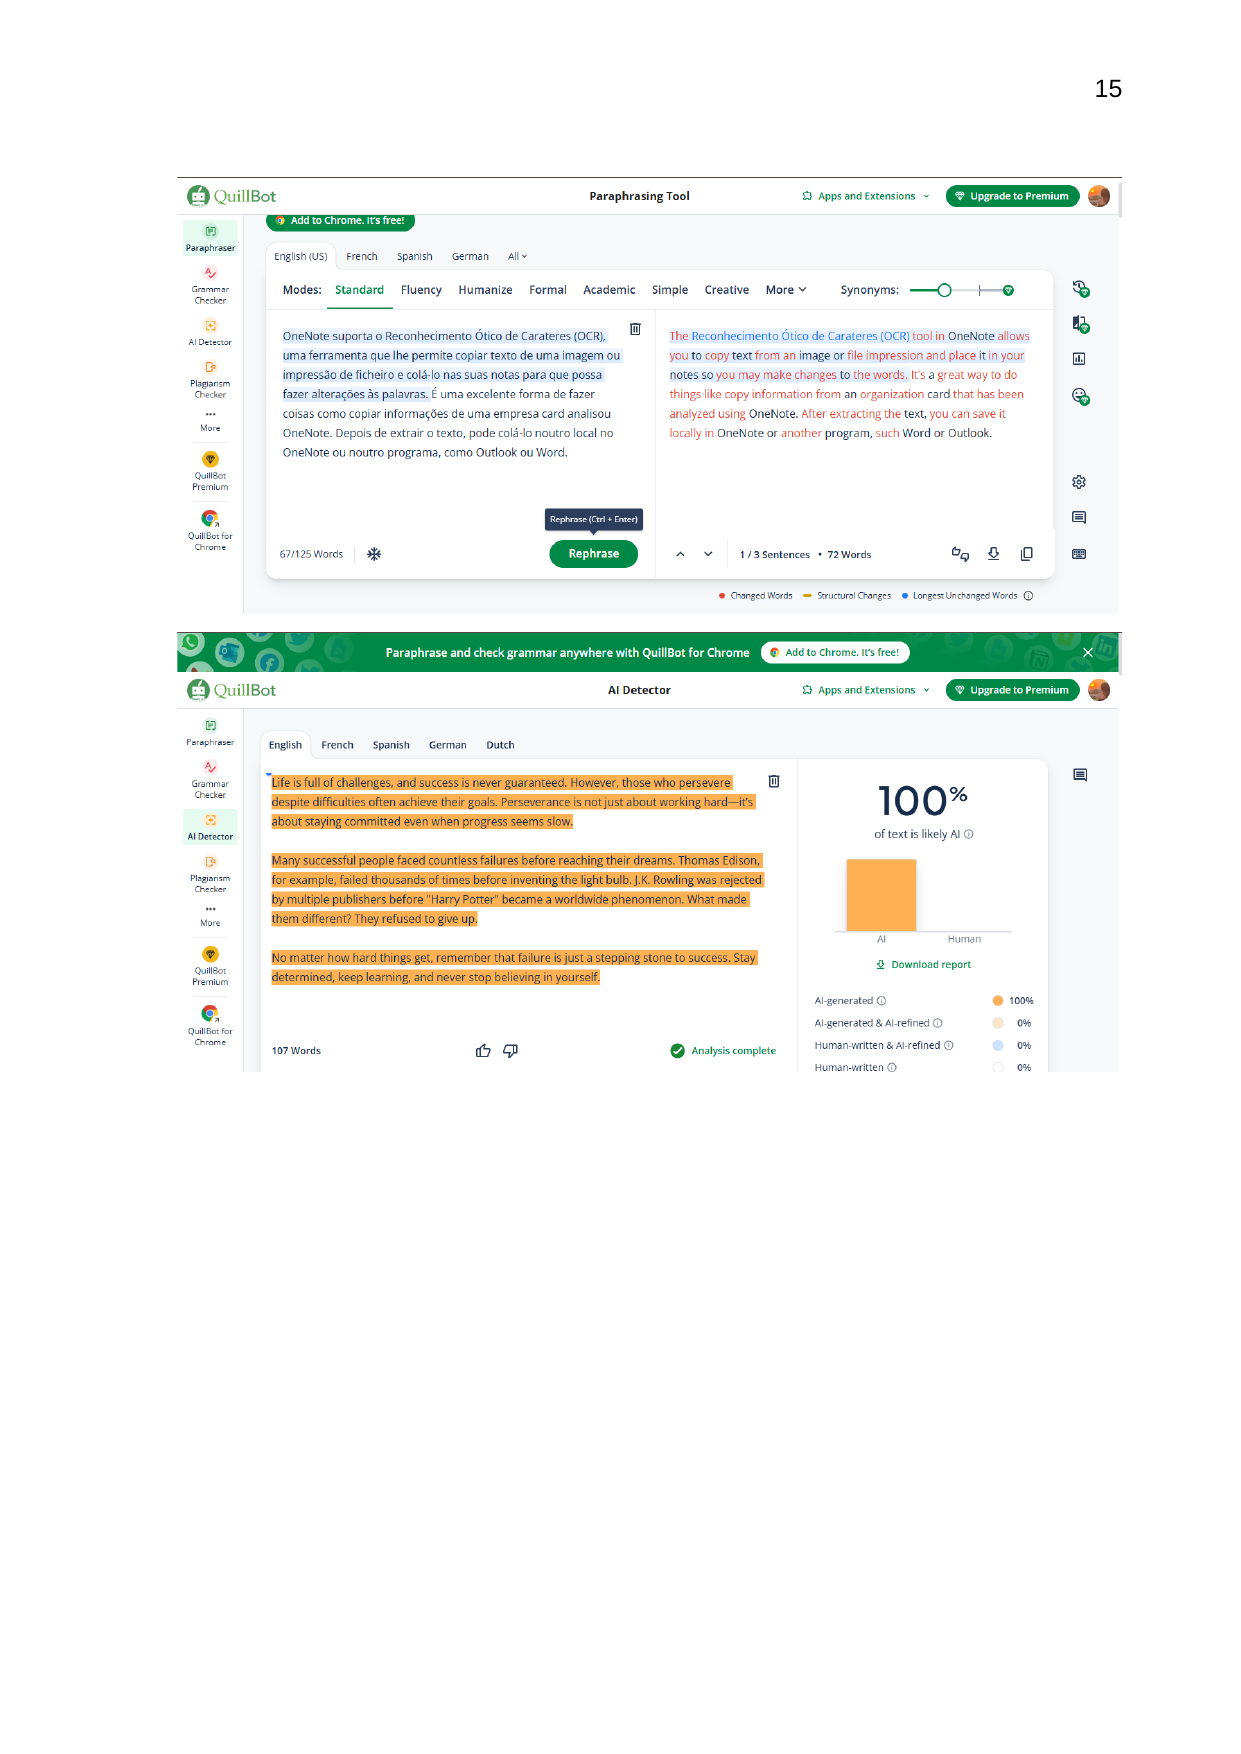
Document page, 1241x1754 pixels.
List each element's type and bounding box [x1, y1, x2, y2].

picture [177, 177, 1123, 614]
picture [177, 632, 1123, 1072]
